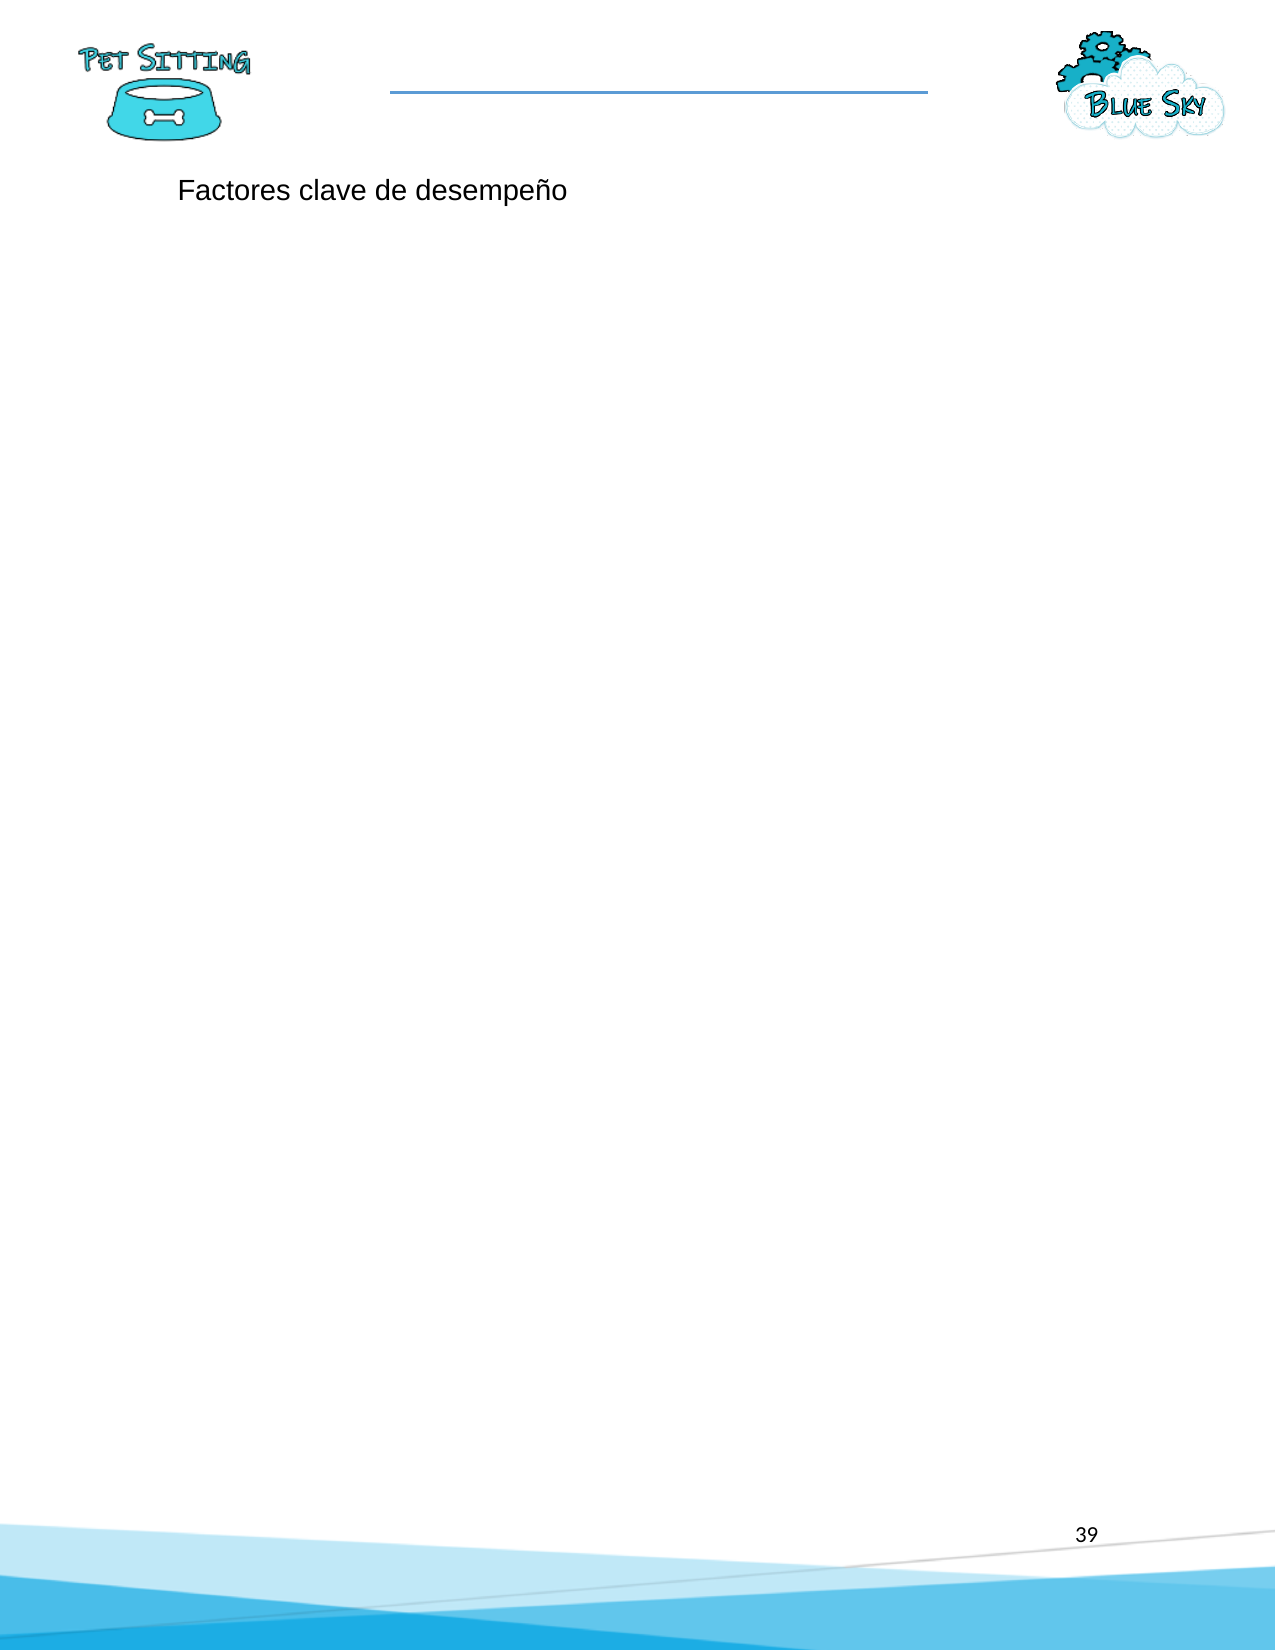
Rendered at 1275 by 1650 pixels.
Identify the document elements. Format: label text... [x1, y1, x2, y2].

picture [0, 1487, 1275, 1650]
picture [1050, 31, 1230, 143]
subtitle Factores clave de desempeño [177, 173, 1098, 206]
picture [71, 31, 260, 148]
